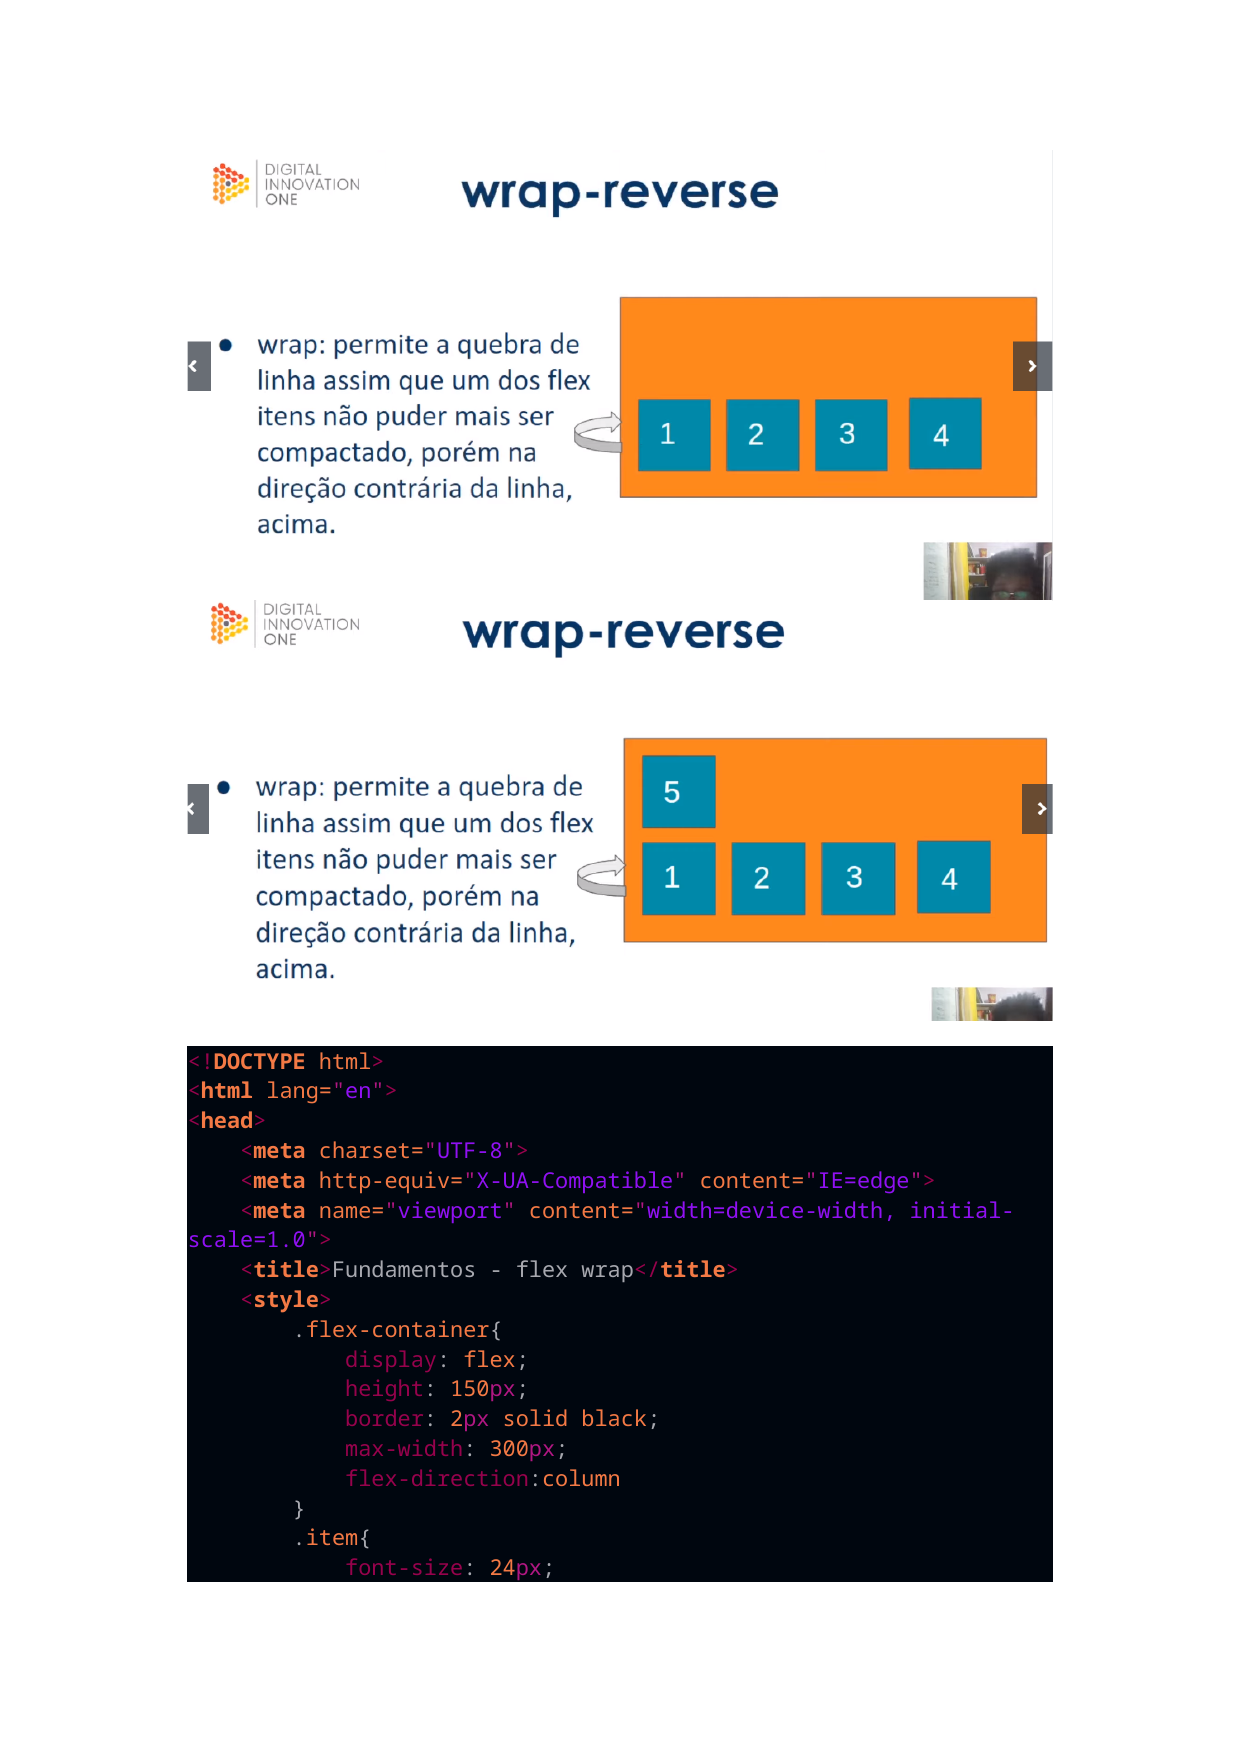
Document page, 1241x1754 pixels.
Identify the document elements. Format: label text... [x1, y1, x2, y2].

text <style> [187, 1284, 1053, 1314]
text max-width: 300px; [187, 1433, 1053, 1463]
text <meta charset="UTF-8"> [187, 1135, 1053, 1165]
text } [187, 1493, 1053, 1522]
text <meta name="viewport" content="width=device-width, initial-scale=1.0"> [187, 1195, 1053, 1254]
text <!DOCTYPE html> [187, 1046, 1053, 1076]
text <title>Fundamentos - flex wrap</title> [187, 1254, 1053, 1284]
text <meta http-equiv="X-UA-Compatible" content="IE=edge"> [187, 1165, 1053, 1195]
text display: flex; [187, 1344, 1053, 1373]
picture [187, 150, 1053, 1021]
text .item{ [187, 1522, 1053, 1552]
text <html lang="en"> [187, 1076, 1053, 1105]
text .flex-container{ [187, 1314, 1053, 1344]
text border: 2px solid black; [187, 1403, 1053, 1433]
text font-size: 24px; [187, 1552, 1053, 1582]
text height: 150px; [187, 1373, 1053, 1403]
text flex-direction:column [187, 1463, 1053, 1493]
text <head> [187, 1105, 1053, 1135]
